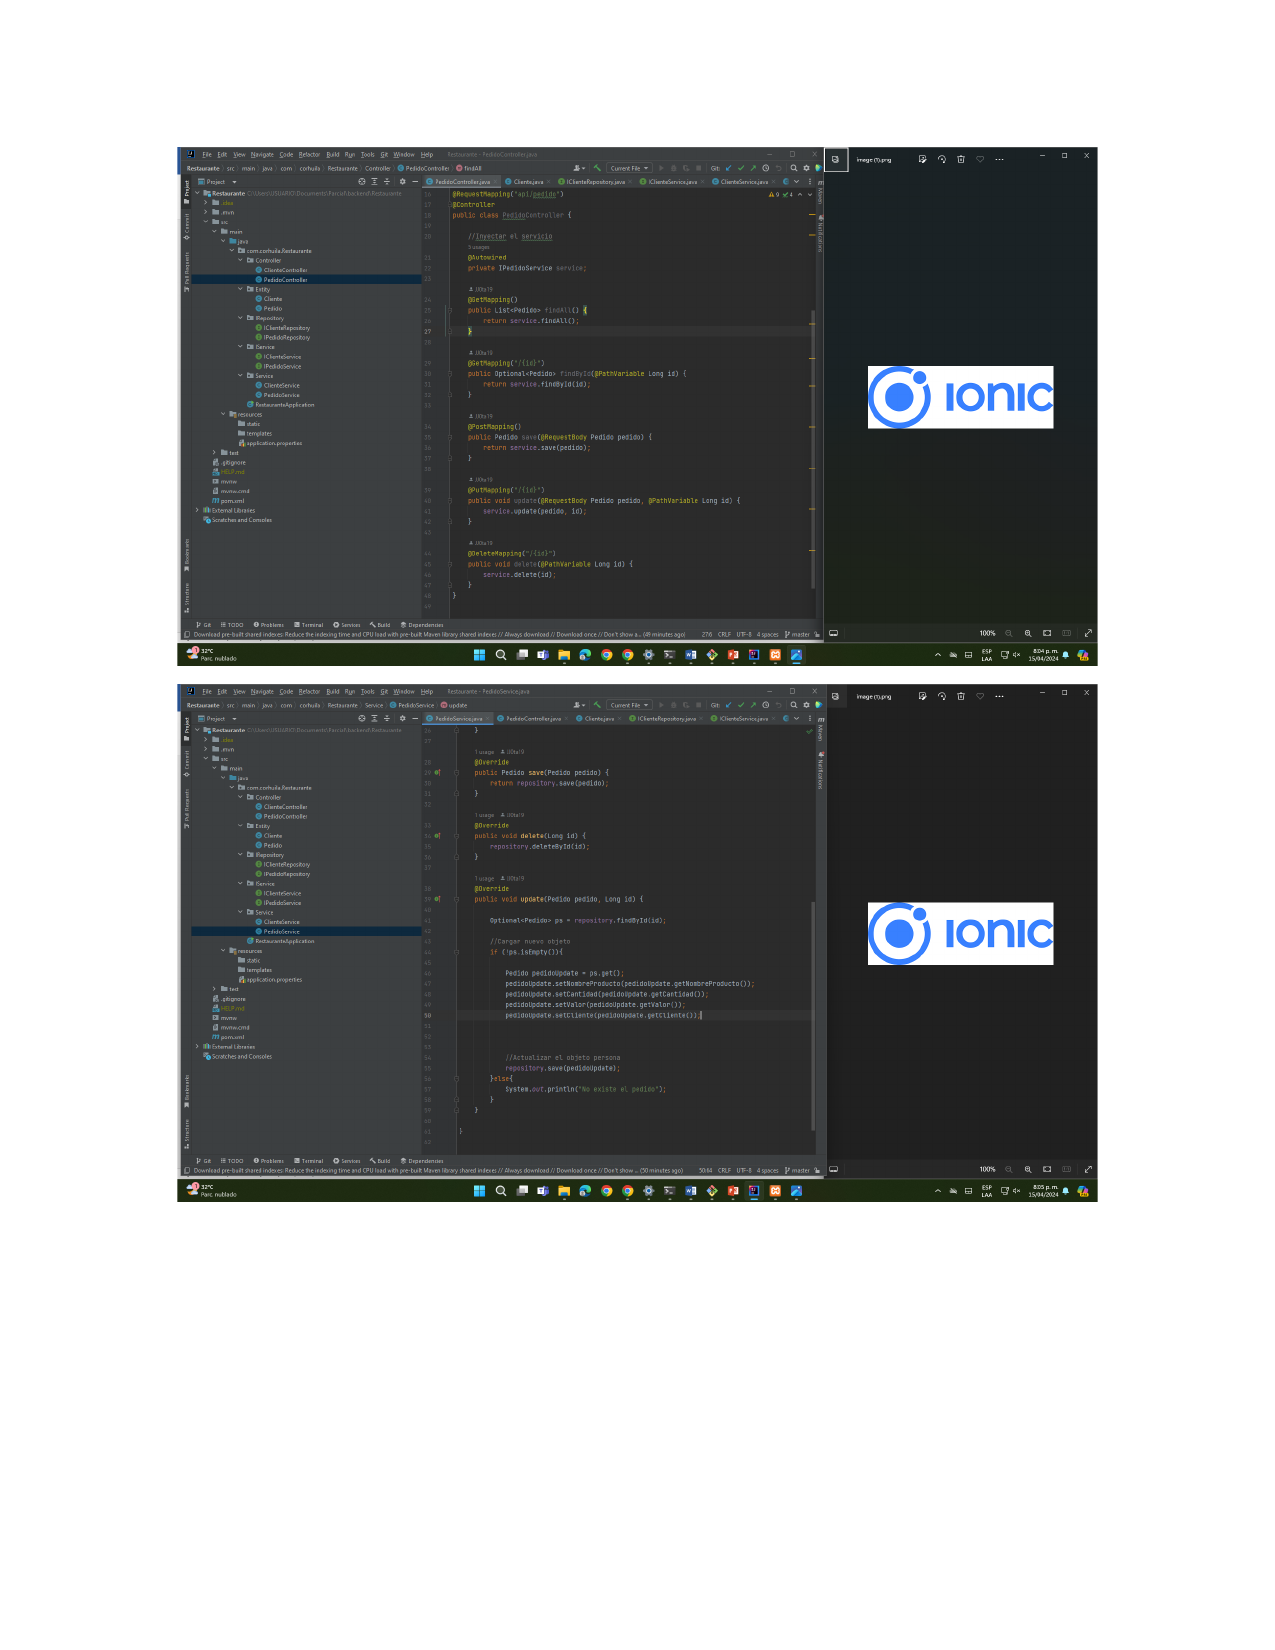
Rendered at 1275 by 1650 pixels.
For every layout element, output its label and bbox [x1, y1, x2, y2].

picture [177, 147, 1098, 666]
picture [177, 684, 1098, 1202]
